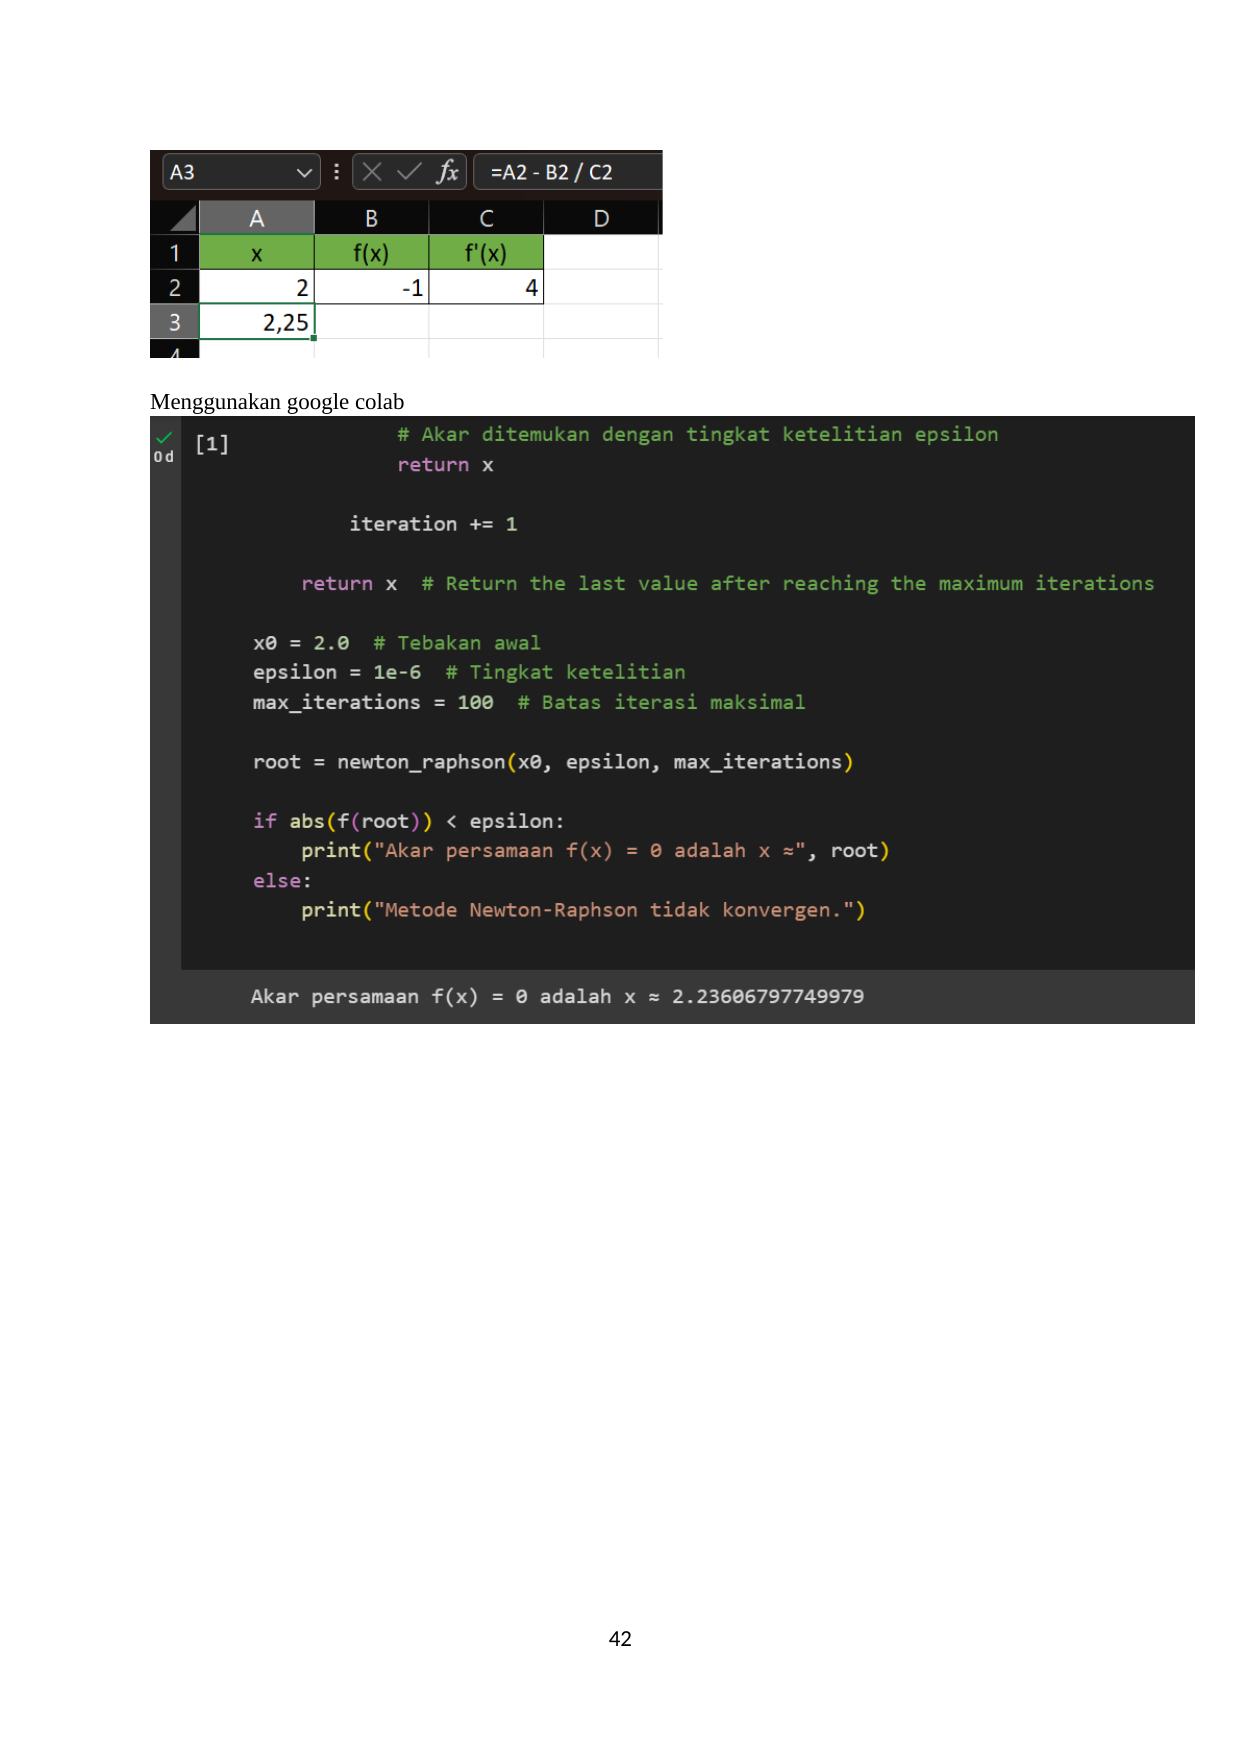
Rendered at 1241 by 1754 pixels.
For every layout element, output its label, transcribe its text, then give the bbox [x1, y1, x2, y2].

picture [150, 150, 663, 358]
text Menggunakan google colab [150, 388, 1090, 414]
picture [150, 416, 1195, 1024]
